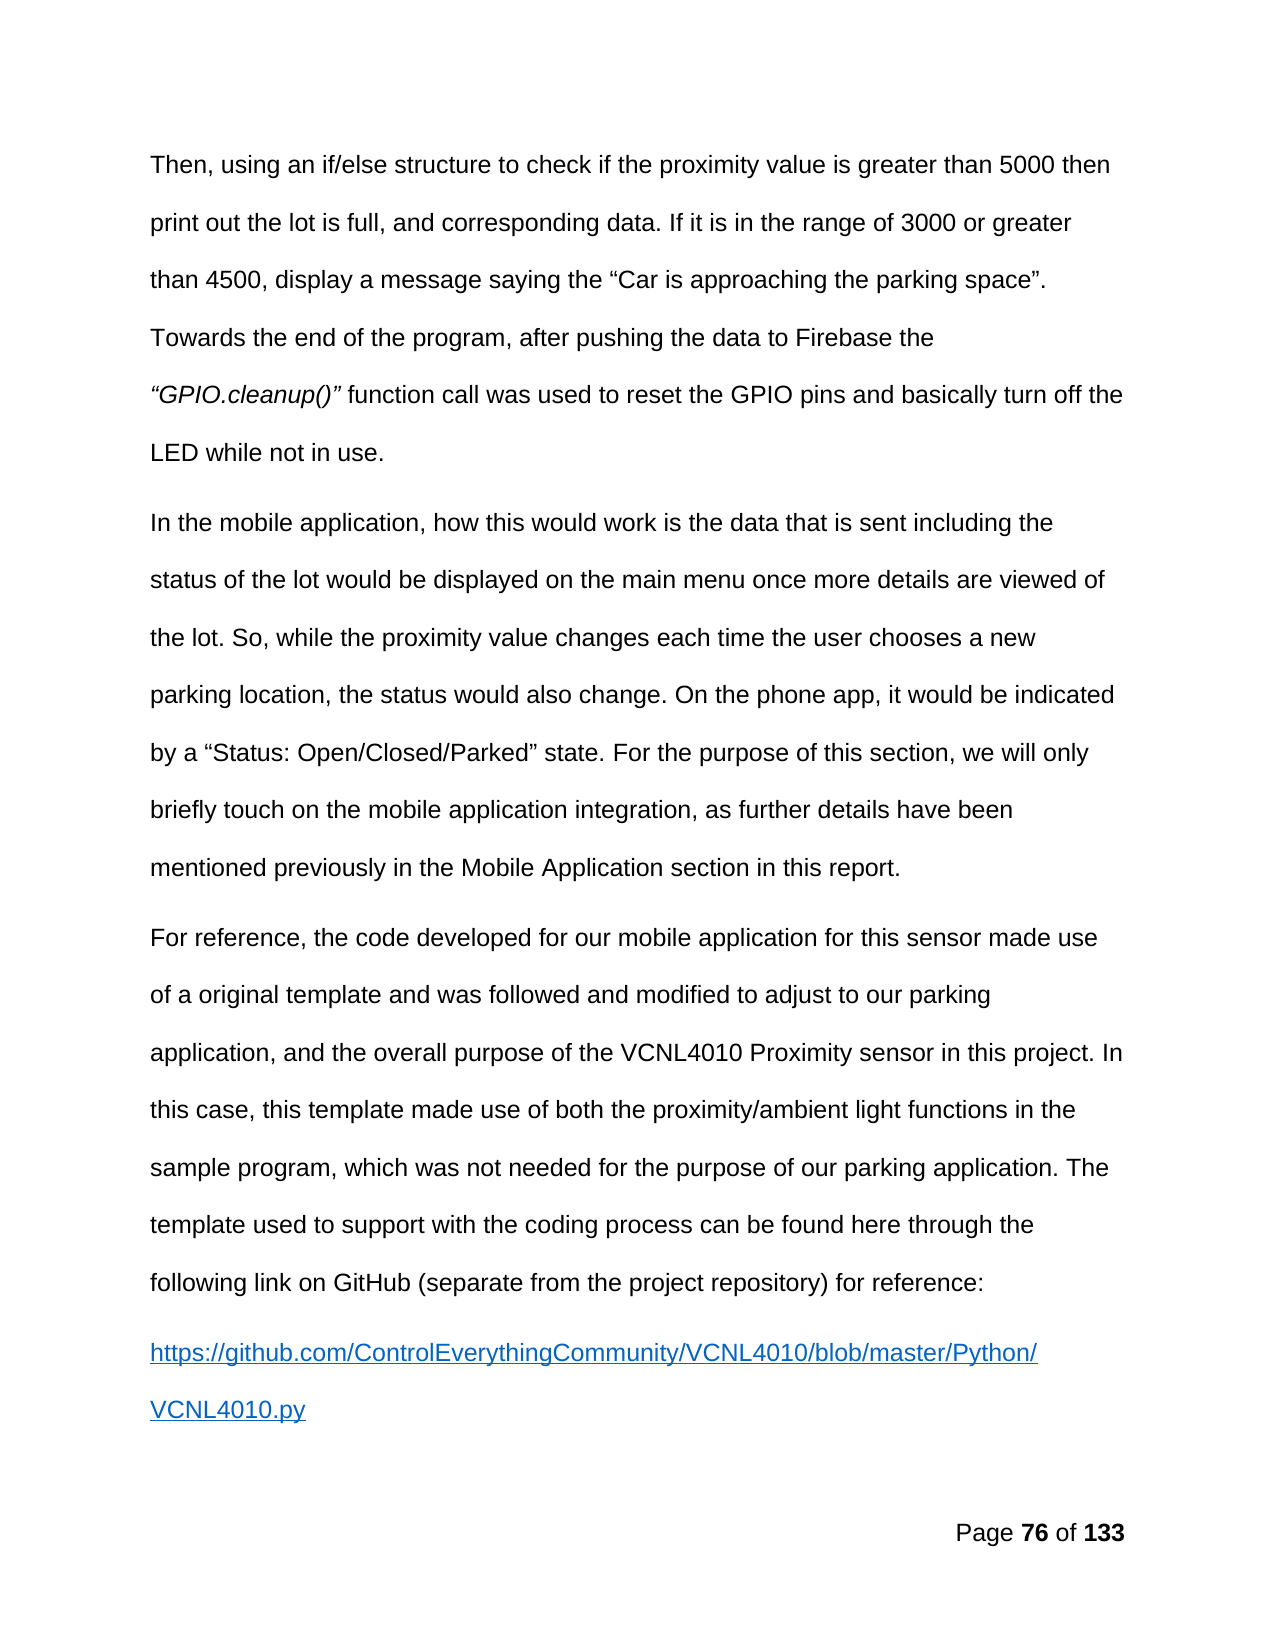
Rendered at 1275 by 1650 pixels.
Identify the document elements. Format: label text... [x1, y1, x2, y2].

text For reference, the code developed for our mobile application for this sensor made use of a original template and was followed and modified to adjust to our parking application, and the overall purpose of the VCNL4010 Proximity sensor in this project. In this case, this template made use of both the proximity/ambient light functions in the sample program, which was not needed for the purpose of our parking application. The template used to support with the coding process can be found here through the following link on GitHub (separate from the project repository) for reference: [150, 922, 1125, 1296]
text Then, using an if/else structure to check if the proximity value is greater than 5000 then print out the lot is full, and corresponding data. If it is in the range of 3000 or greater than 4500, display a message saying the “Car is approaching the parking space”. Towards the end of the program, after pushing the data to Firebase the “GPIO.cleanup()” function call was used to reset the GPIO pins and basically turn off the LED while not in use. [150, 150, 1125, 466]
text In the mobile application, how this would work is the data that is sent including the status of the lot would be displayed on the main menu once more details are viewed of the lot. So, while the proximity value changes each time the user chooses a new parking location, the status would also change. On the phone app, it would be indicated by a “Status: Open/Closed/Parked” state. For the purpose of this section, we will only briefly touch on the mobile application integration, as further details have been mentioned previously in the Mobile Application section in this report. [150, 507, 1125, 881]
text https://github.com/ControlEverythingCommunity/VCNL4010/blob/master/Python/VCNL4010.py [150, 1337, 1125, 1424]
